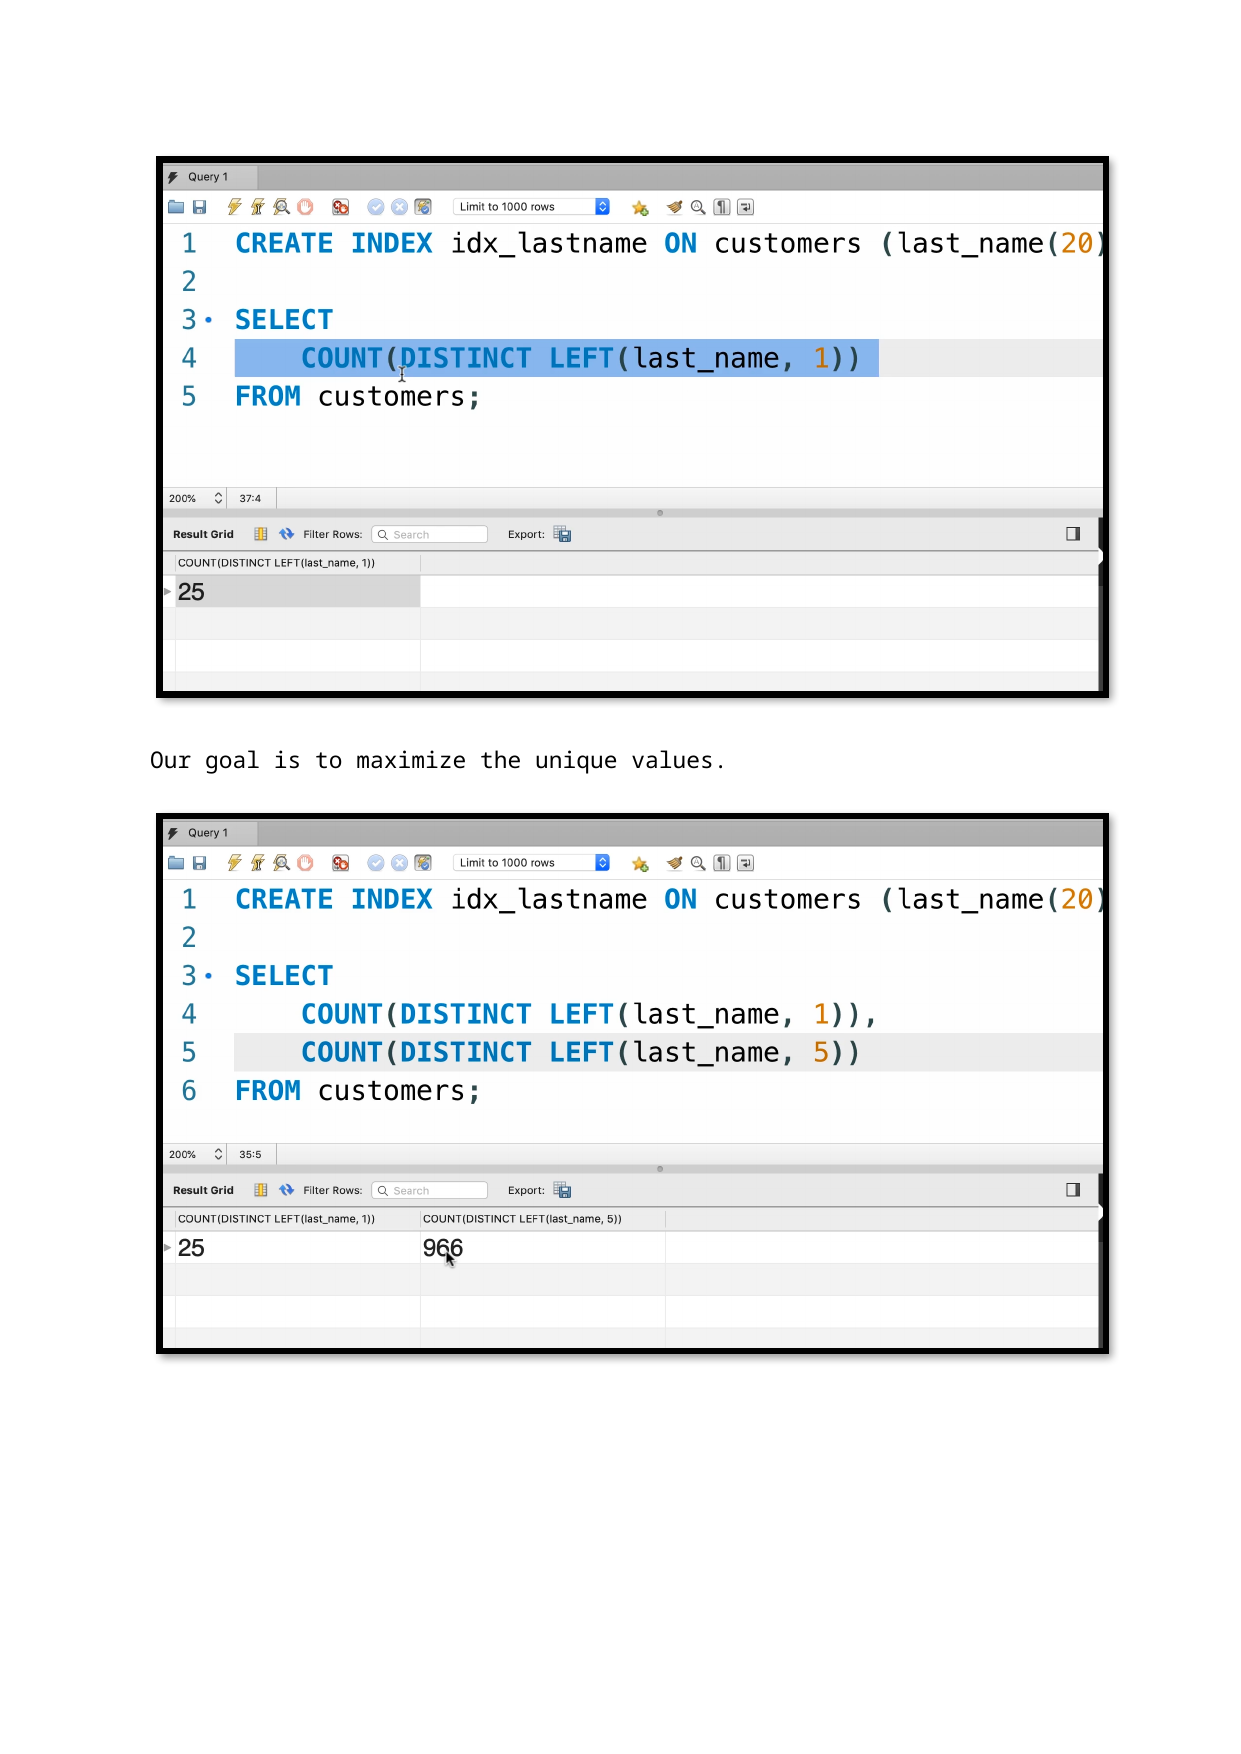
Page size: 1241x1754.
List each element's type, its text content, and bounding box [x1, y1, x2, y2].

text Our goal is to maximize the unique values. [150, 744, 1090, 775]
picture [163, 819, 1103, 1348]
picture [163, 163, 1103, 691]
